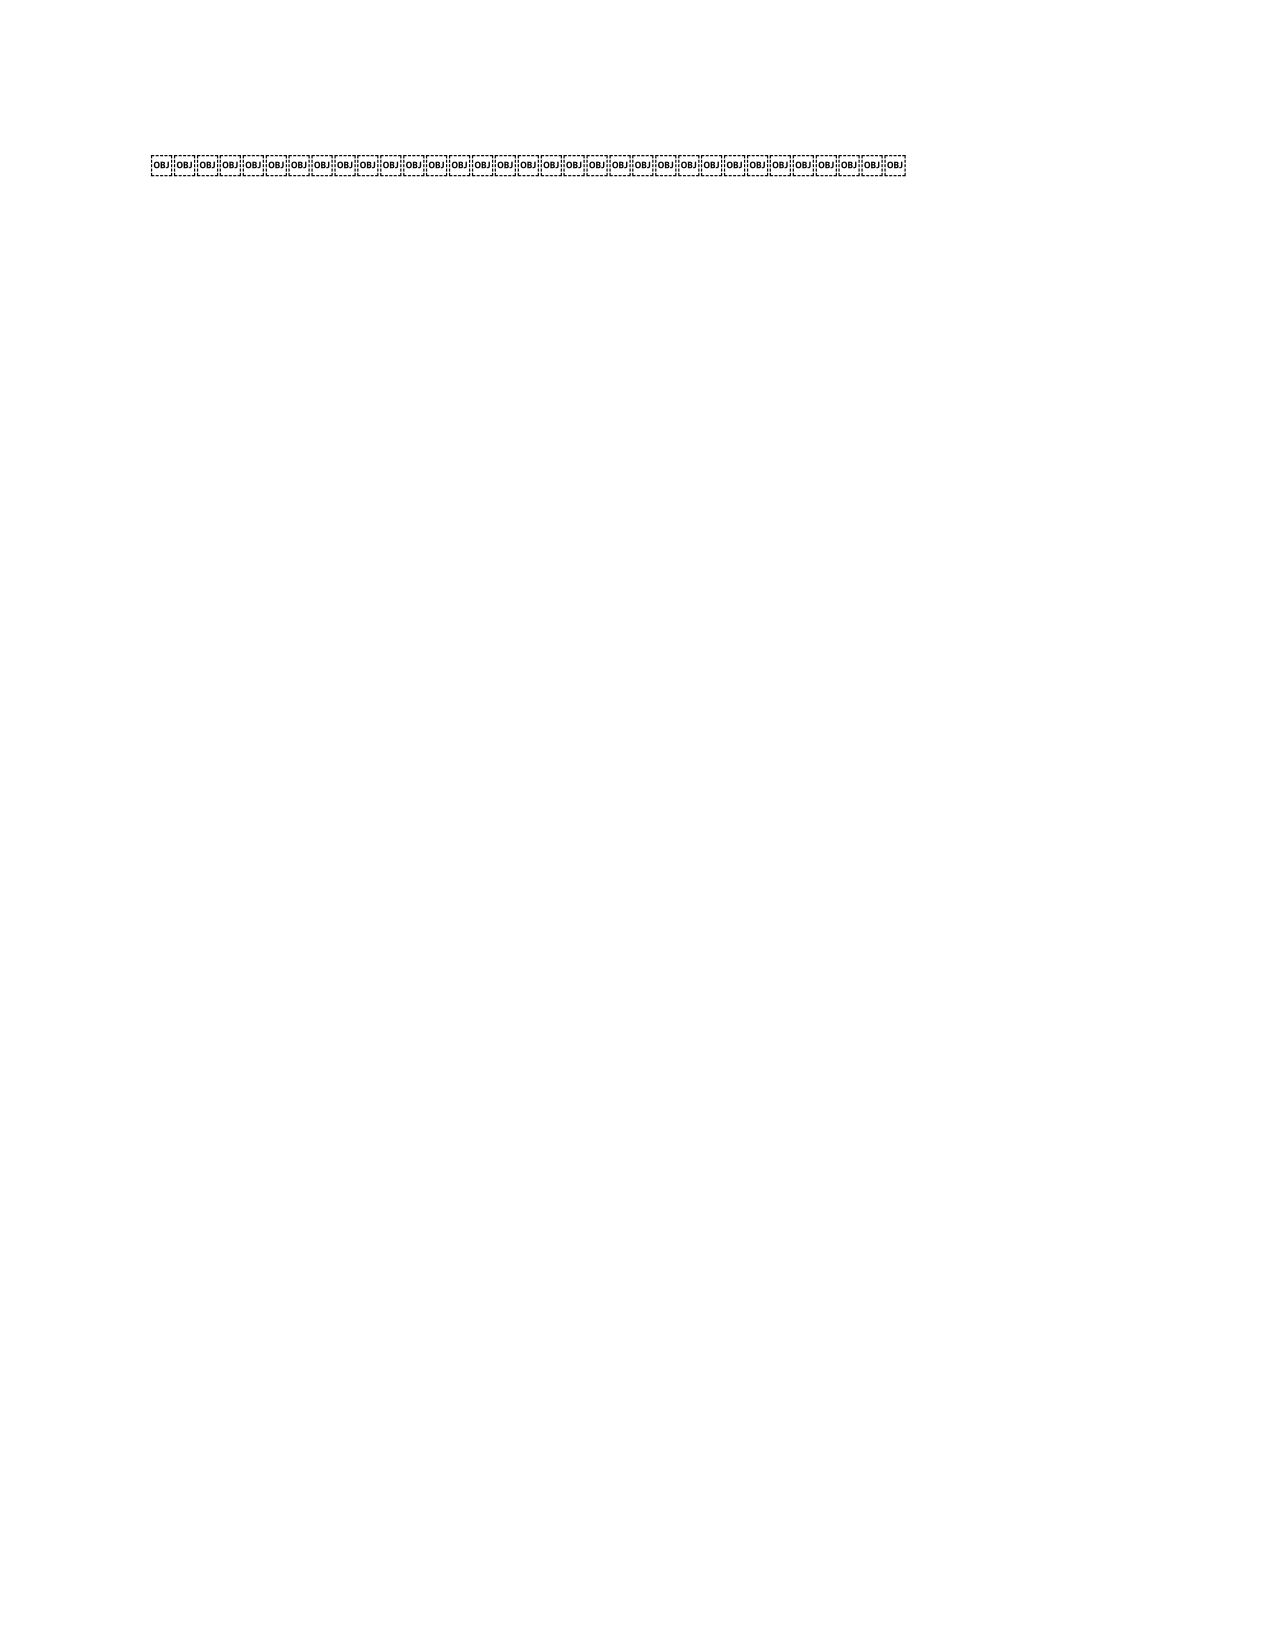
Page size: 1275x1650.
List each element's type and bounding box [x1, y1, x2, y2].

text [150, 150, 1125, 178]
